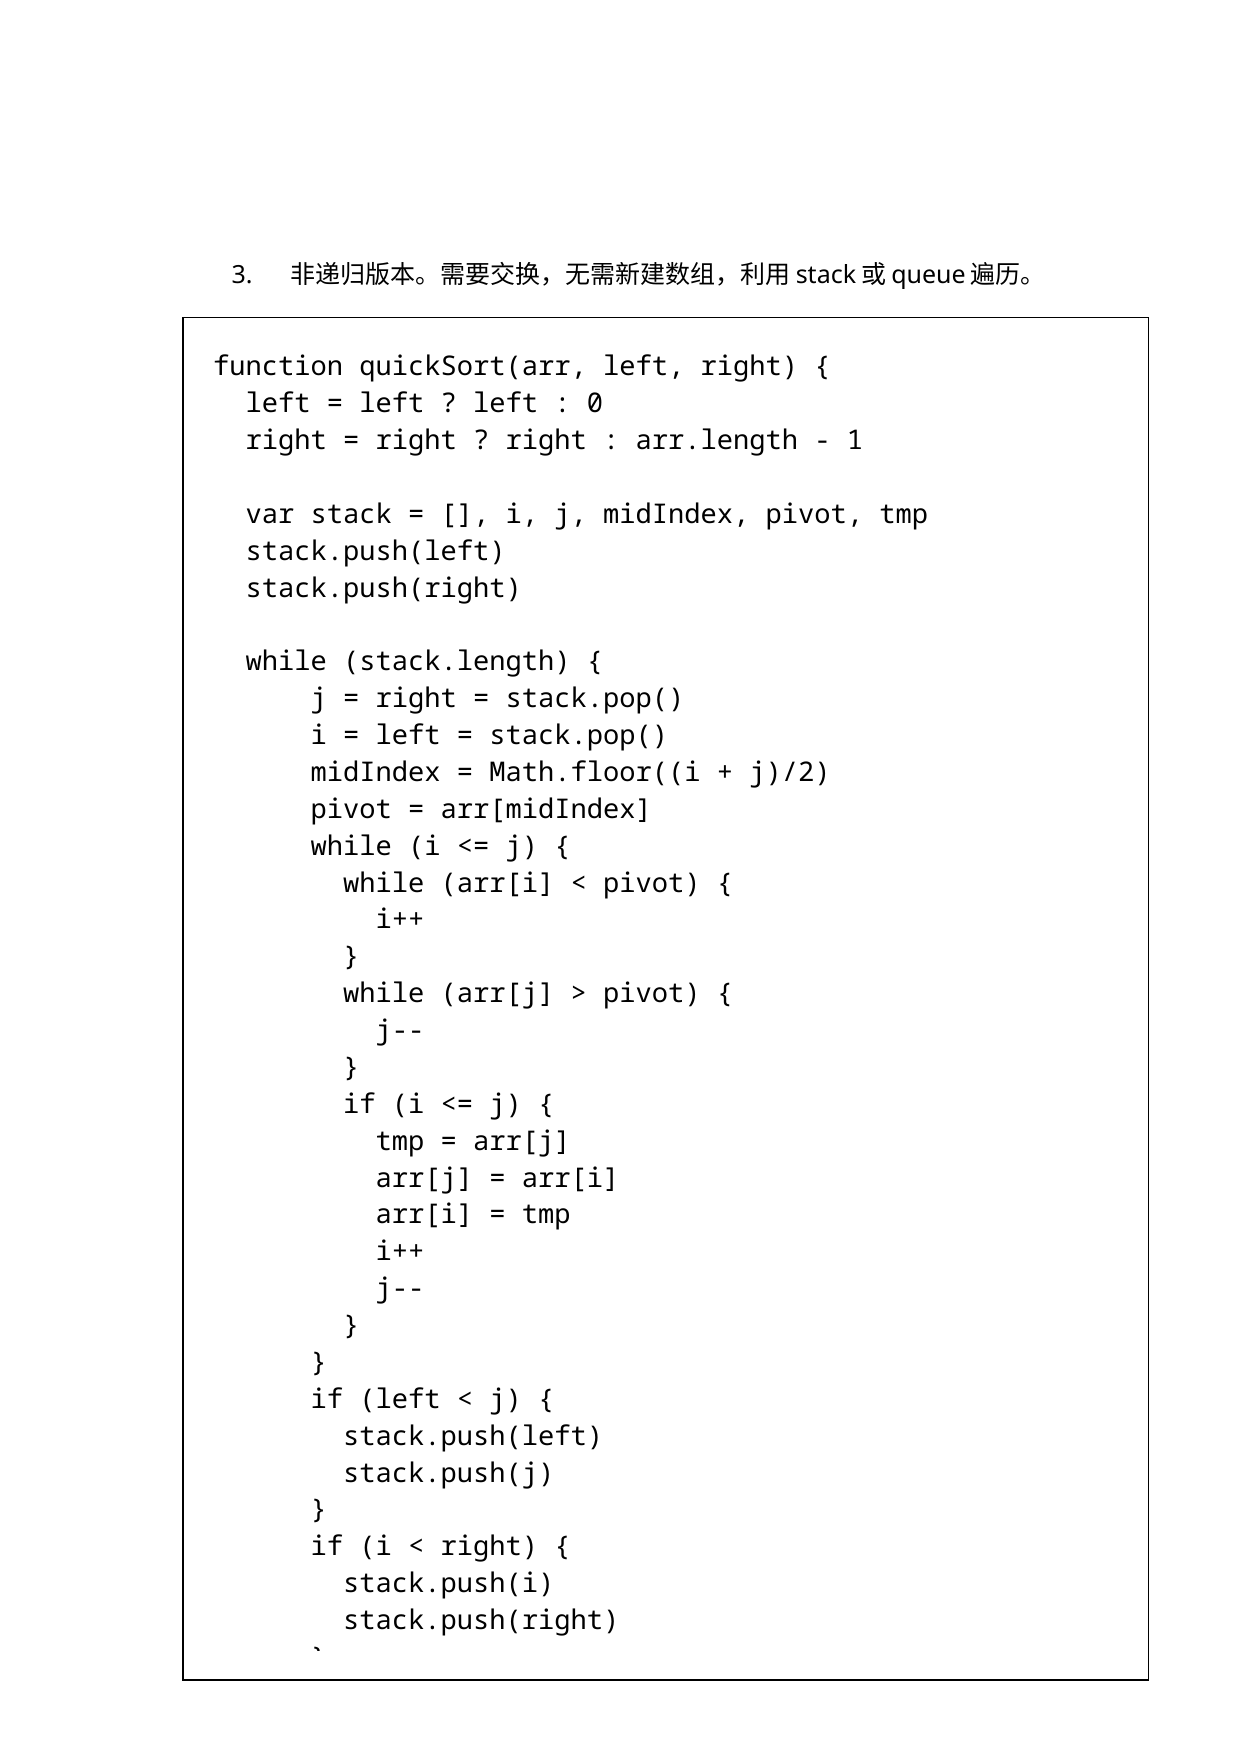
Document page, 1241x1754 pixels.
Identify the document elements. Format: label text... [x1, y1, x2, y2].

list 非递归版本。需要交换，无需新建数组，利用stack或queue遍历。 [231, 241, 1053, 306]
